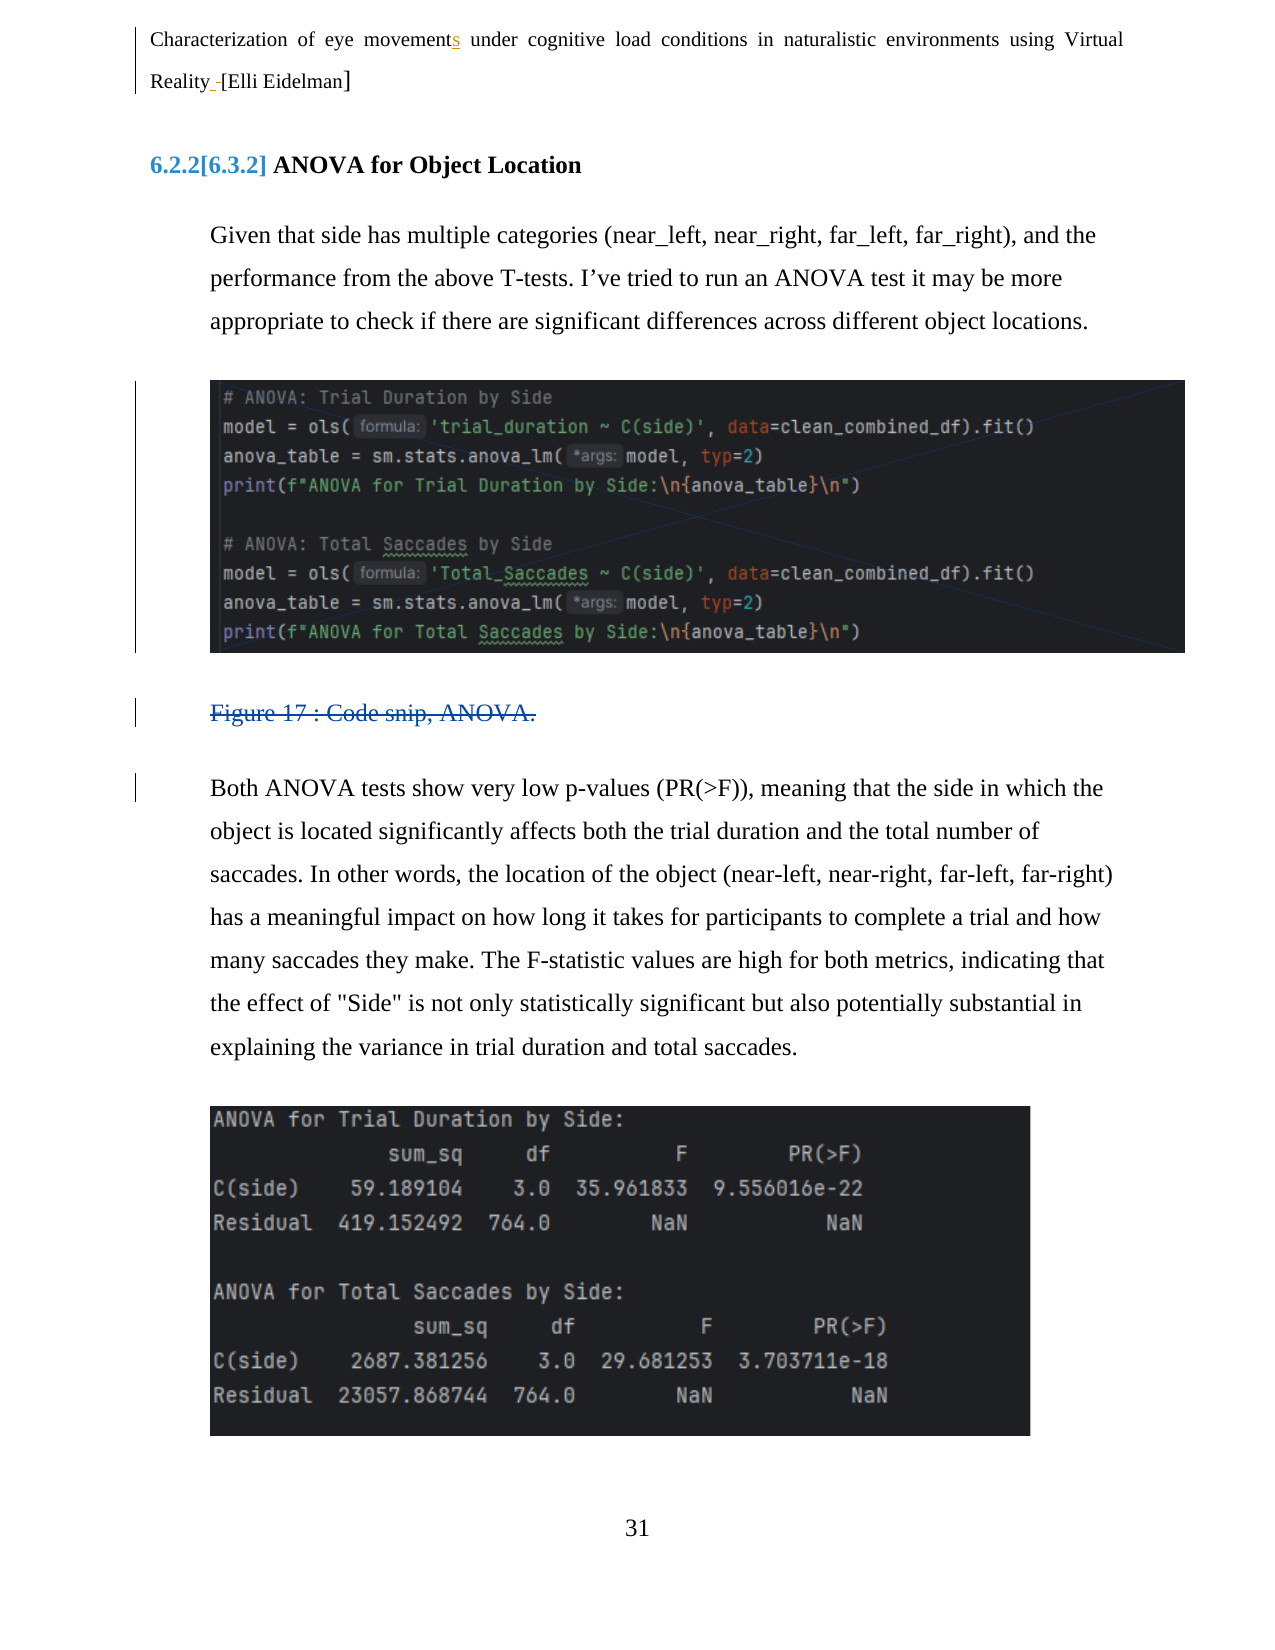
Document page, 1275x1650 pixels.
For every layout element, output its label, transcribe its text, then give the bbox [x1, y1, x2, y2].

subtitle ANOVA for Object Location [150, 150, 1125, 179]
picture [701, 381, 1185, 652]
picture [213, 517, 1181, 653]
picture [210, 1106, 1031, 1436]
text Given that side has multiple categories (near_left, near_right, far_left, far_right), and the performance from the above T-tests. I’ve tried to run an ANOVA test it may be more appropriate to check if there are significant differences across different object locations. [210, 220, 1125, 335]
text Both ANOVA tests show very low p-values (PR(>F)), meaning that the side in which the object is located significantly affects both the trial duration and the total number of saccades. In other words, the location of the object (near-left, near-right, far-left, far-right) has a meaningful impact on how long it takes for participants to complete a trial and how many saccades they make. The F-statistic values are high for both metrics, indicating that the effect of "Side" is not only statistically significant but also potentially substantial in explaining the variance in trial duration and total saccades. [210, 773, 1125, 1060]
picture [213, 380, 1182, 516]
picture [210, 381, 694, 652]
